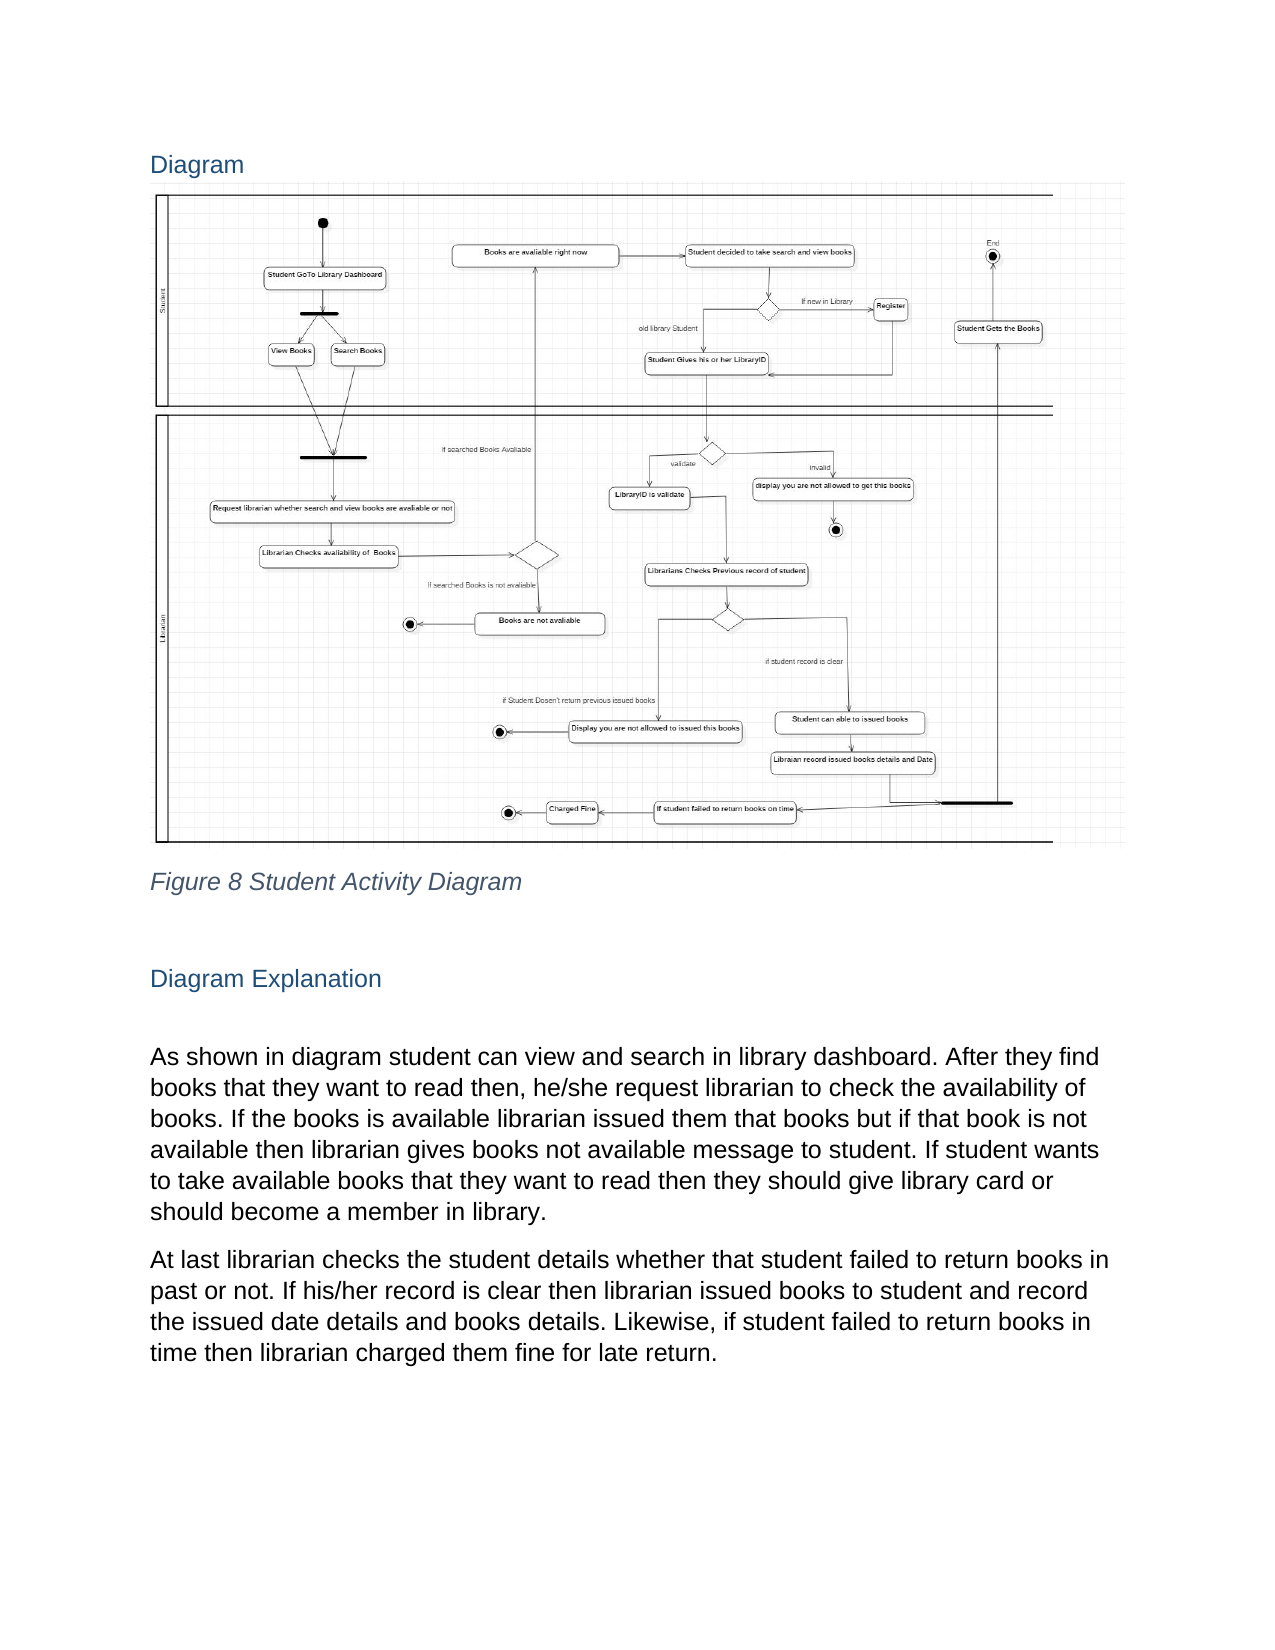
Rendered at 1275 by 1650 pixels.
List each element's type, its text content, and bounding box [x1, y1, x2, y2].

text Figure 8 Student Activity Diagram [150, 867, 1125, 896]
text As shown in diagram student can view and search in library dashboard. After they find books that they want to read then, he/she request librarian to check the availability of books. If the books is available librarian issued them that books but if that book is not available then librarian gives books not available message to student. If student wants to take available books that they want to read then they should give library card or should become a member in library. [150, 1042, 1125, 1226]
text At last librarian checks the student details whether that student failed to return books in past or not. If his/her record is clear then librarian issued books to student and record the issued date details and books details. Likewise, if student failed to return books in time then librarian charged them fine for late return. [150, 1244, 1125, 1366]
subtitle Diagram [150, 150, 1125, 179]
picture [150, 181, 1125, 849]
subtitle Diagram Explanation [150, 964, 1125, 992]
